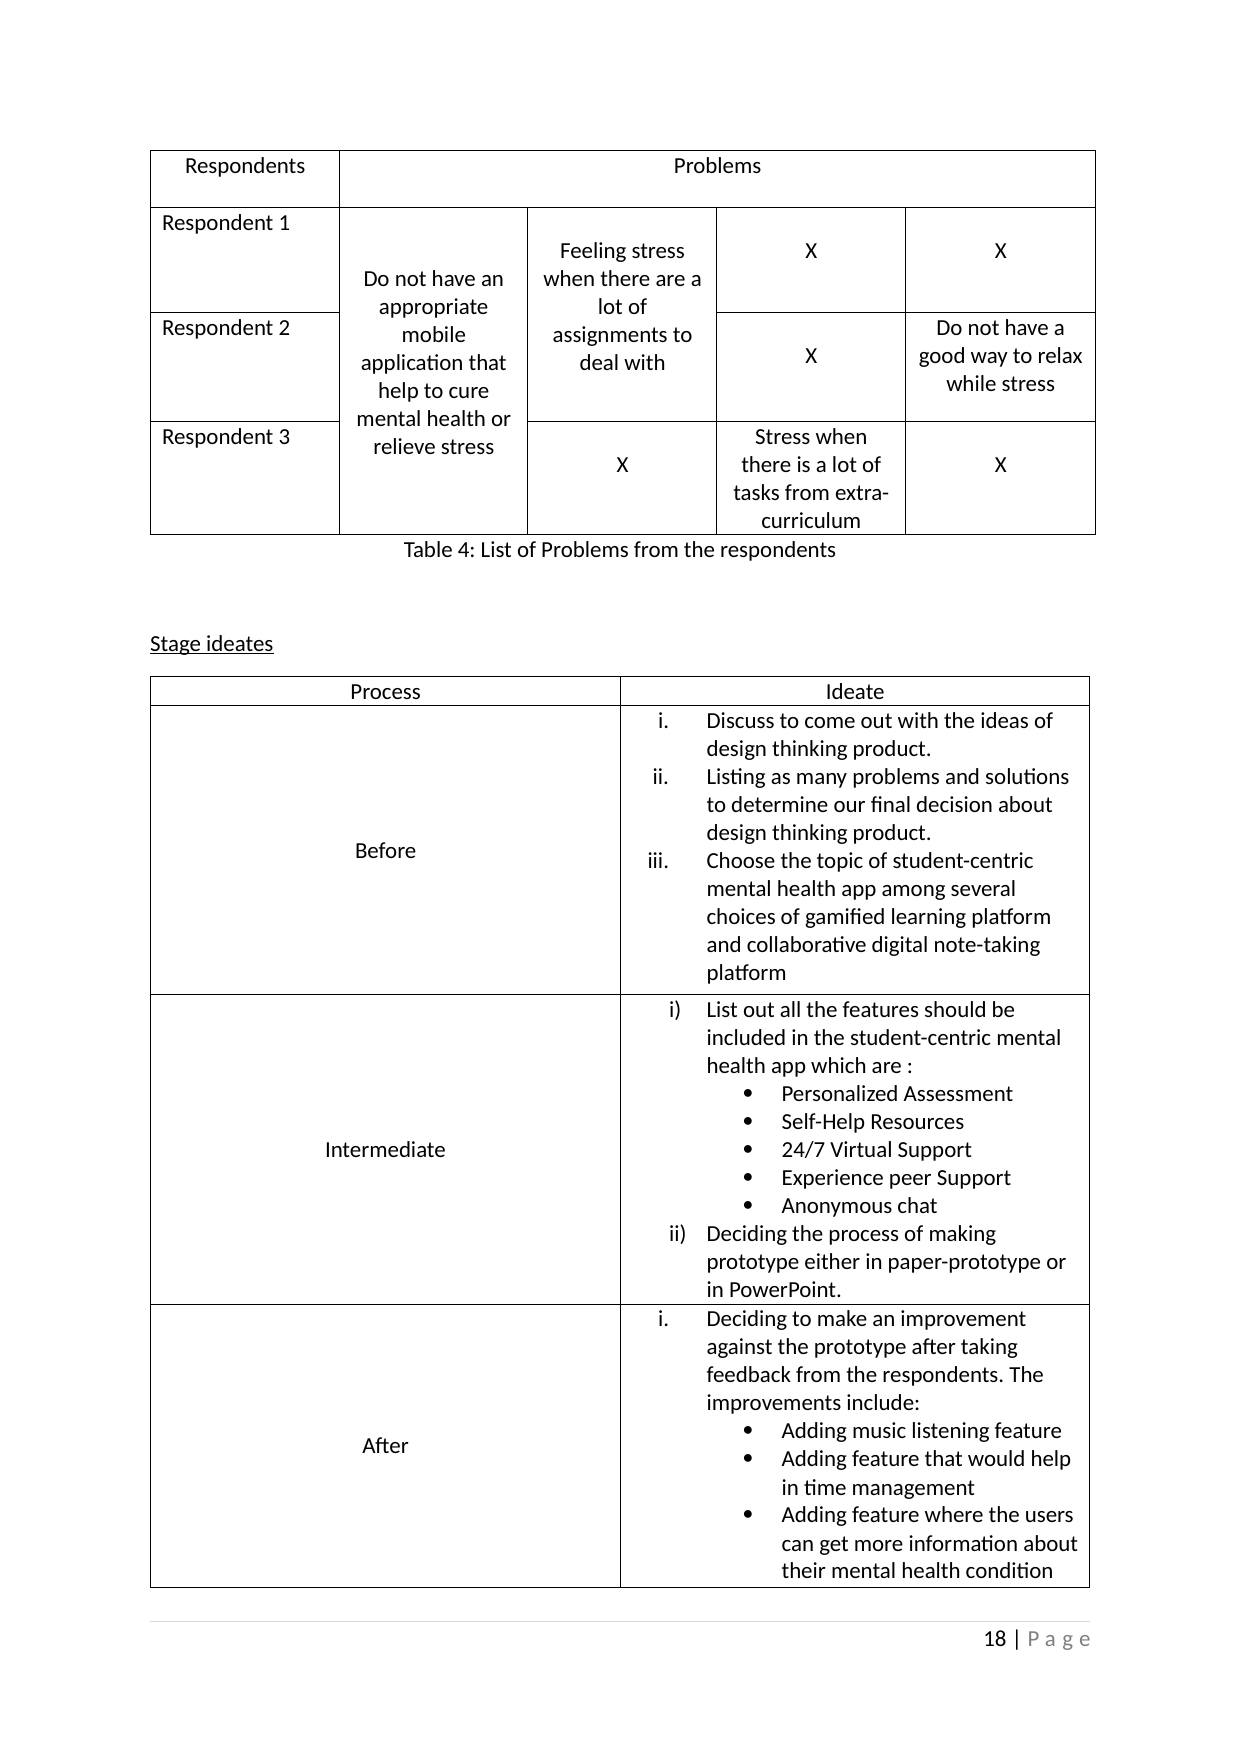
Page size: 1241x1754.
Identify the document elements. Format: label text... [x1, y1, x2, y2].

table_cell After [151, 1305, 620, 1587]
table_cell List out all the features should be included in the student-centric mental health app which are : Personalized Assessment Self-Help Resources 24/7 Virtual Support Experience peer Support Anonymous chat Deciding the process of making prototype either in paper-prototype or in PowerPoint. [621, 995, 1089, 1303]
table_cell Respondent 3 [151, 422, 339, 534]
table_header Problems [340, 151, 1095, 207]
text Table 4: List of Problems from the respondents [150, 535, 1090, 563]
table_cell X [717, 208, 905, 312]
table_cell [621, 1305, 1089, 1587]
table_header Process [151, 677, 620, 705]
table_header Ideate [621, 677, 1089, 705]
table_header Respondents [151, 151, 339, 207]
table_cell Feeling stress when there are a lot of assignments to deal with [528, 208, 716, 421]
table_cell Respondent 2 [151, 313, 339, 421]
table_cell Respondent 1 [151, 208, 339, 312]
table_cell X [717, 313, 905, 421]
table_cell Discuss to come out with the ideas of design thinking product. Listing as many problems and solutions to determine our final decision about design thinking product. Choose the topic of student-centric mental health app among several choices of gamified learning platform and collaborative digital note-taking platform [621, 706, 1089, 994]
table_cell Before [151, 706, 620, 994]
table_cell Do not have a good way to relax while stress [906, 313, 1095, 421]
table_cell Intermediate [151, 995, 620, 1303]
table_cell X [906, 208, 1095, 312]
text Stage ideates [150, 629, 1090, 657]
table_cell X [528, 422, 716, 534]
table_cell Do not have an appropriate mobile application that help to cure mental health or relieve stress [340, 208, 527, 534]
table_cell Stress when there is a lot of tasks from extra-curriculum [717, 422, 905, 534]
table_cell X [906, 422, 1095, 534]
